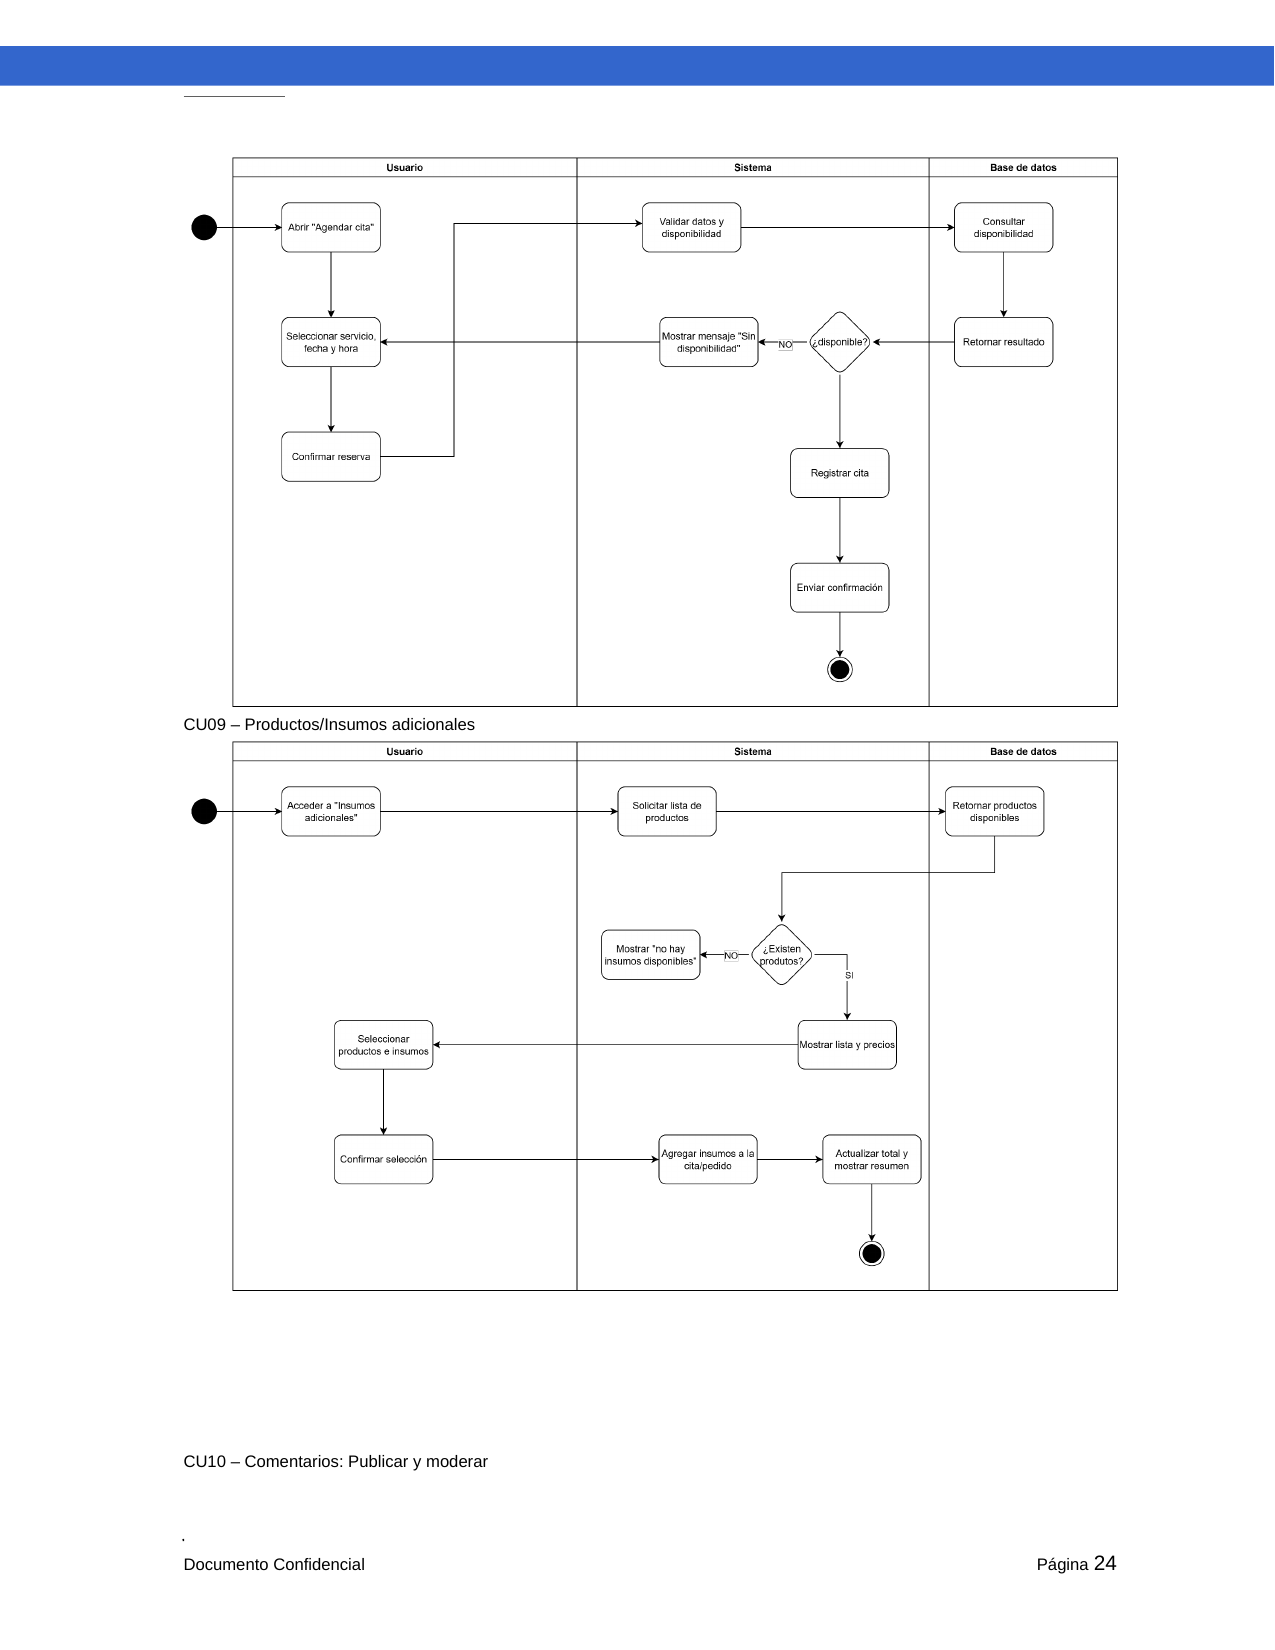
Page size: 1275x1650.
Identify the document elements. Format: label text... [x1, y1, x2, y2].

picture [183, 150, 1125, 715]
text CU10 – Comentarios: Publicar y moderar [183, 1452, 1125, 1471]
text CU09 – Productos/Insumos adicionales [183, 715, 1125, 733]
picture [183, 733, 1125, 1299]
